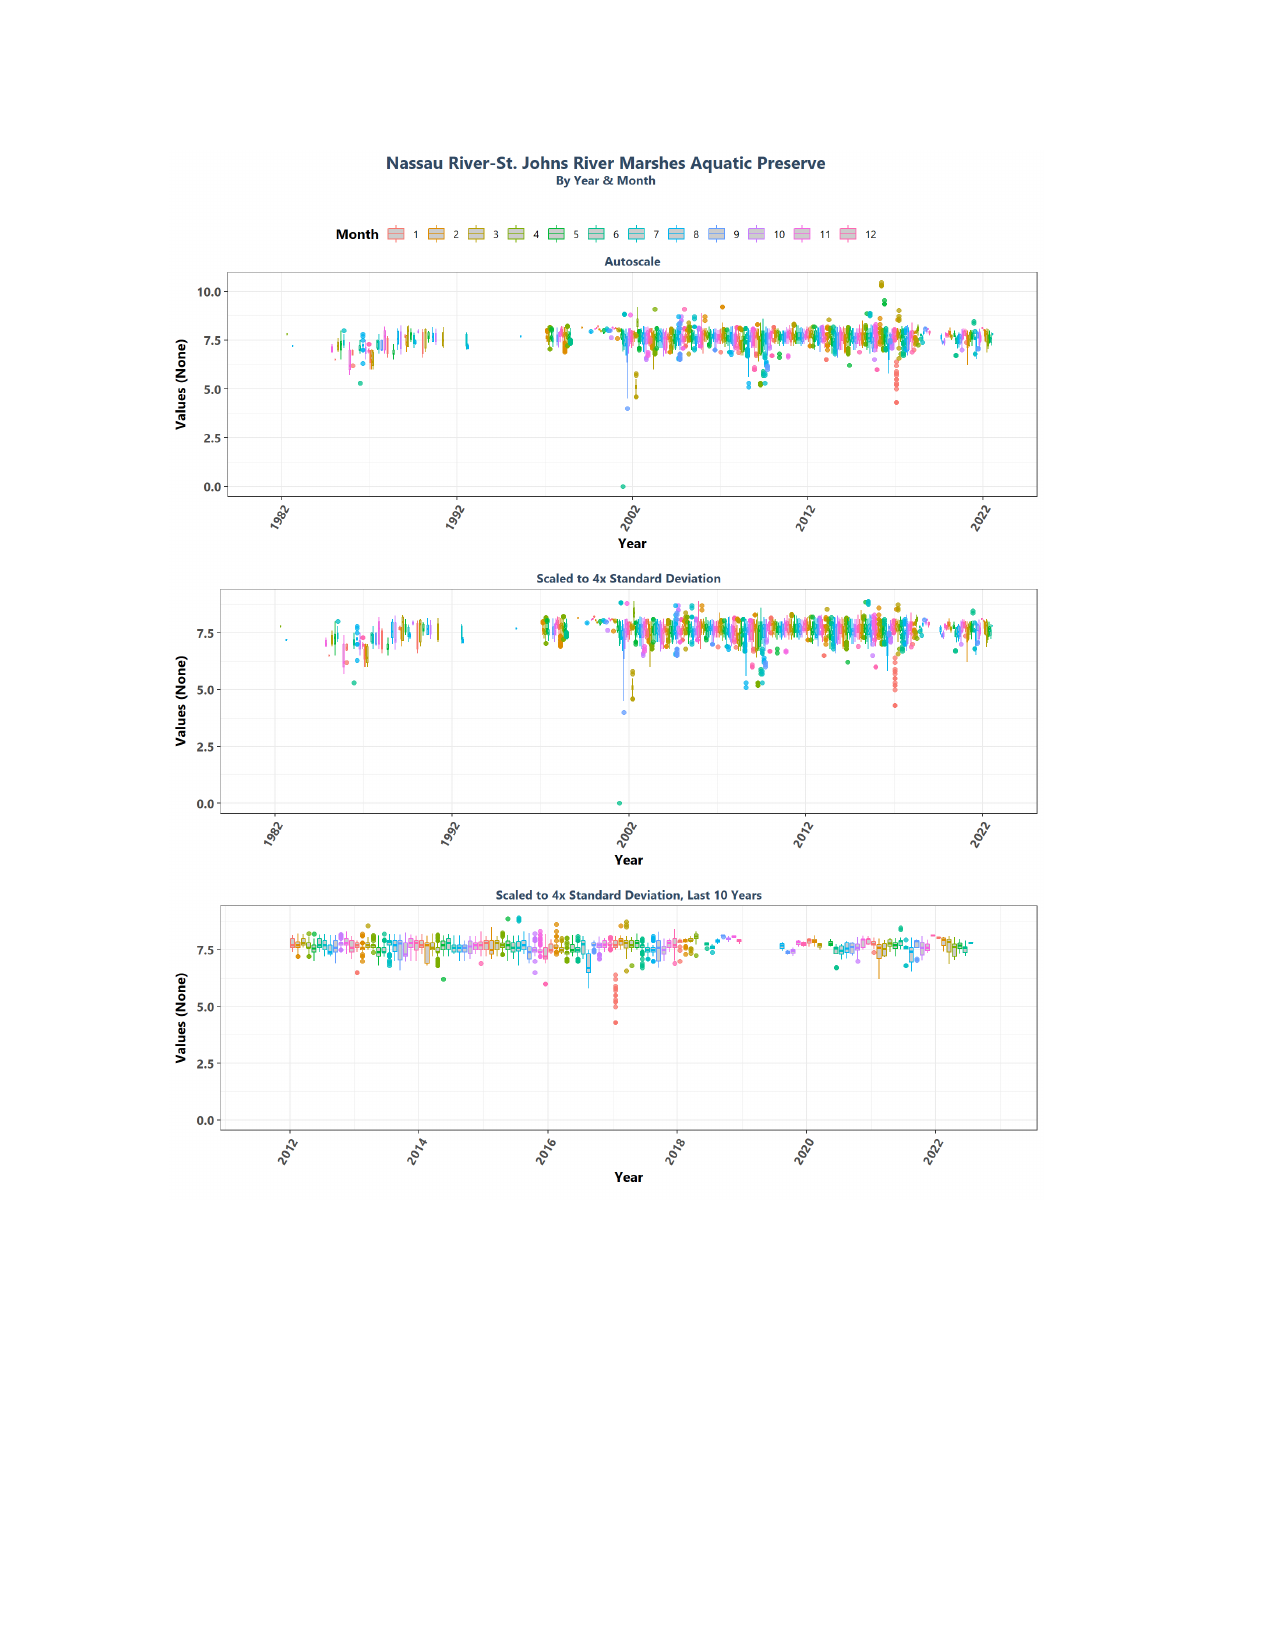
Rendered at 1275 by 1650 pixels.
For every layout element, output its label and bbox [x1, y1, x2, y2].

picture [168, 150, 1044, 1200]
